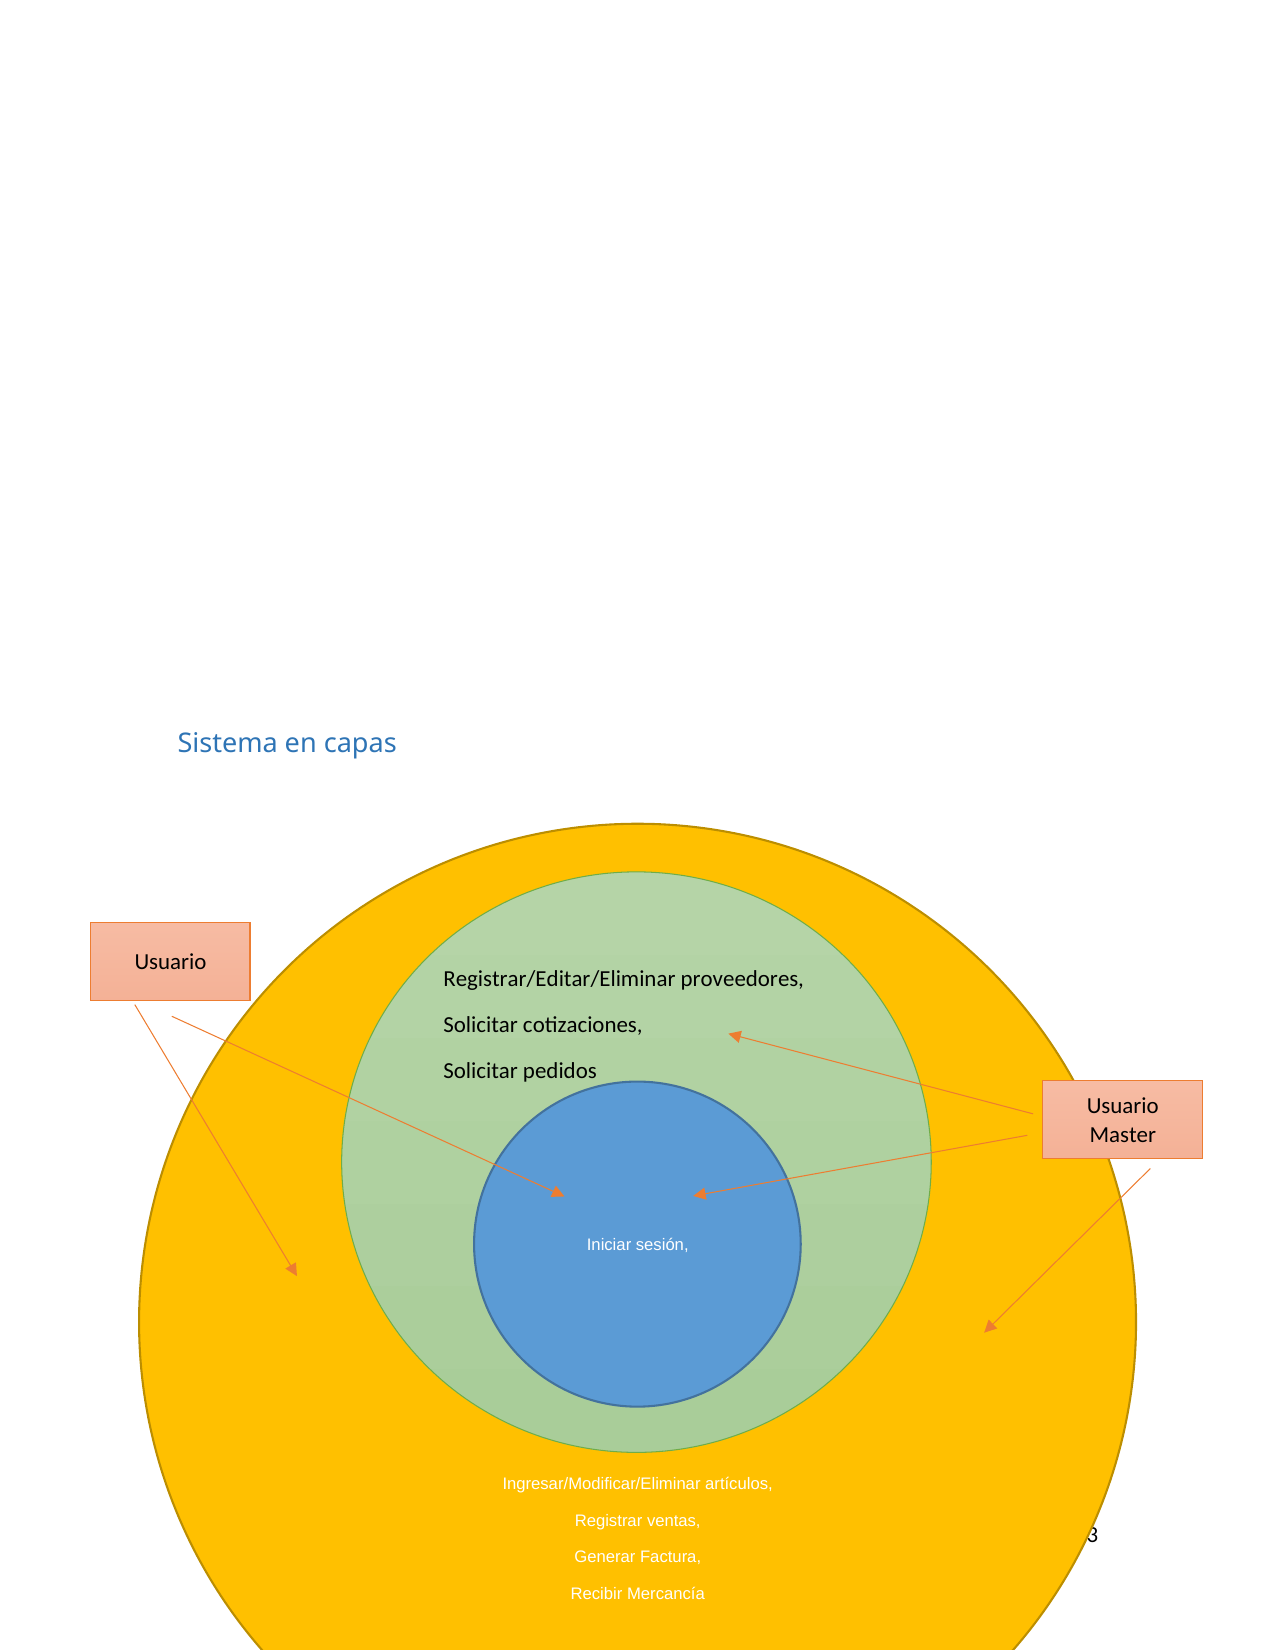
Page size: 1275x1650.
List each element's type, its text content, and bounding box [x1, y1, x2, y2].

subtitle Sistema en capas [177, 724, 1098, 761]
